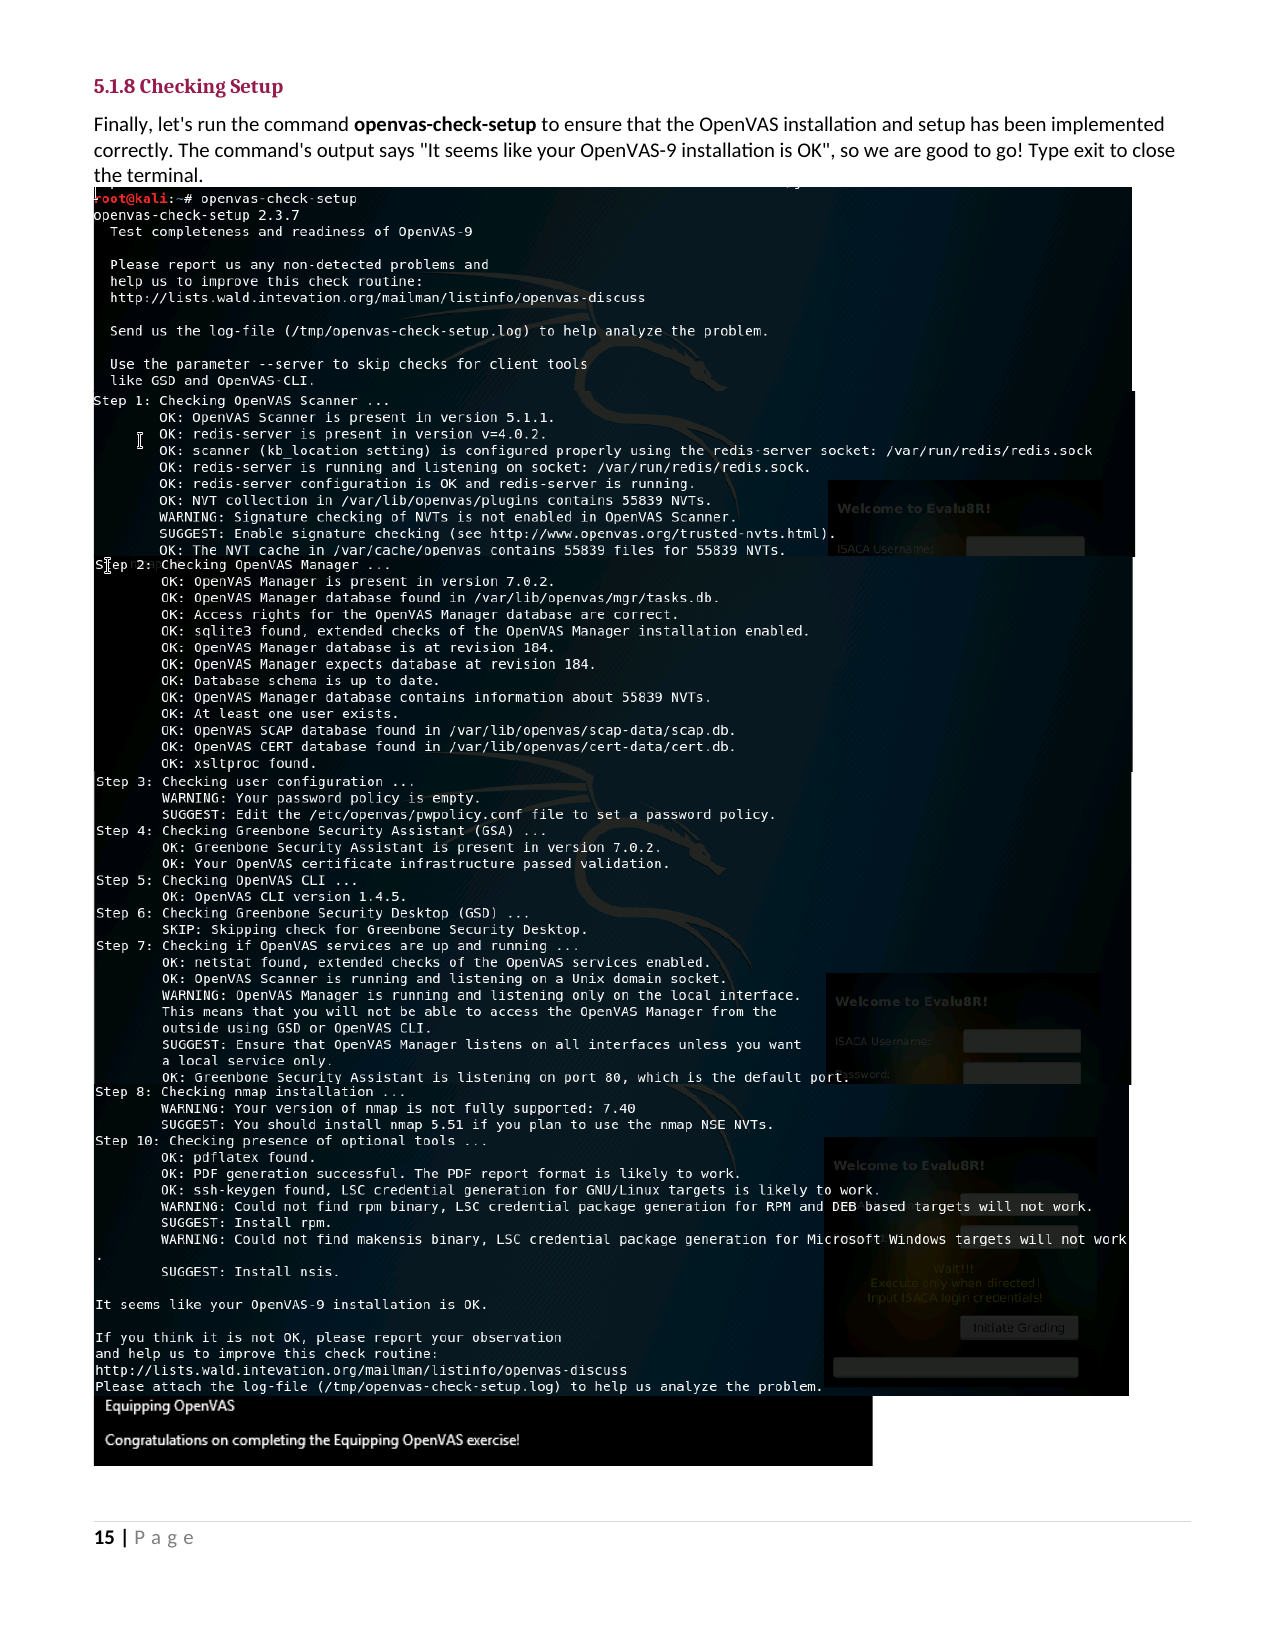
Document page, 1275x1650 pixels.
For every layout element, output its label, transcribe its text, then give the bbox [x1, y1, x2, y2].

subtitle 5.1.8 Checking Setup [94, 75, 1191, 99]
text Finally, let's run the command openvas-check-setup to ensure that the OpenVAS installation and setup has been implemented correctly. The command's output says "It seems like your OpenVAS-9 installation is OK", so we are good to go! Type exit to close the terminal. [94, 111, 1191, 188]
